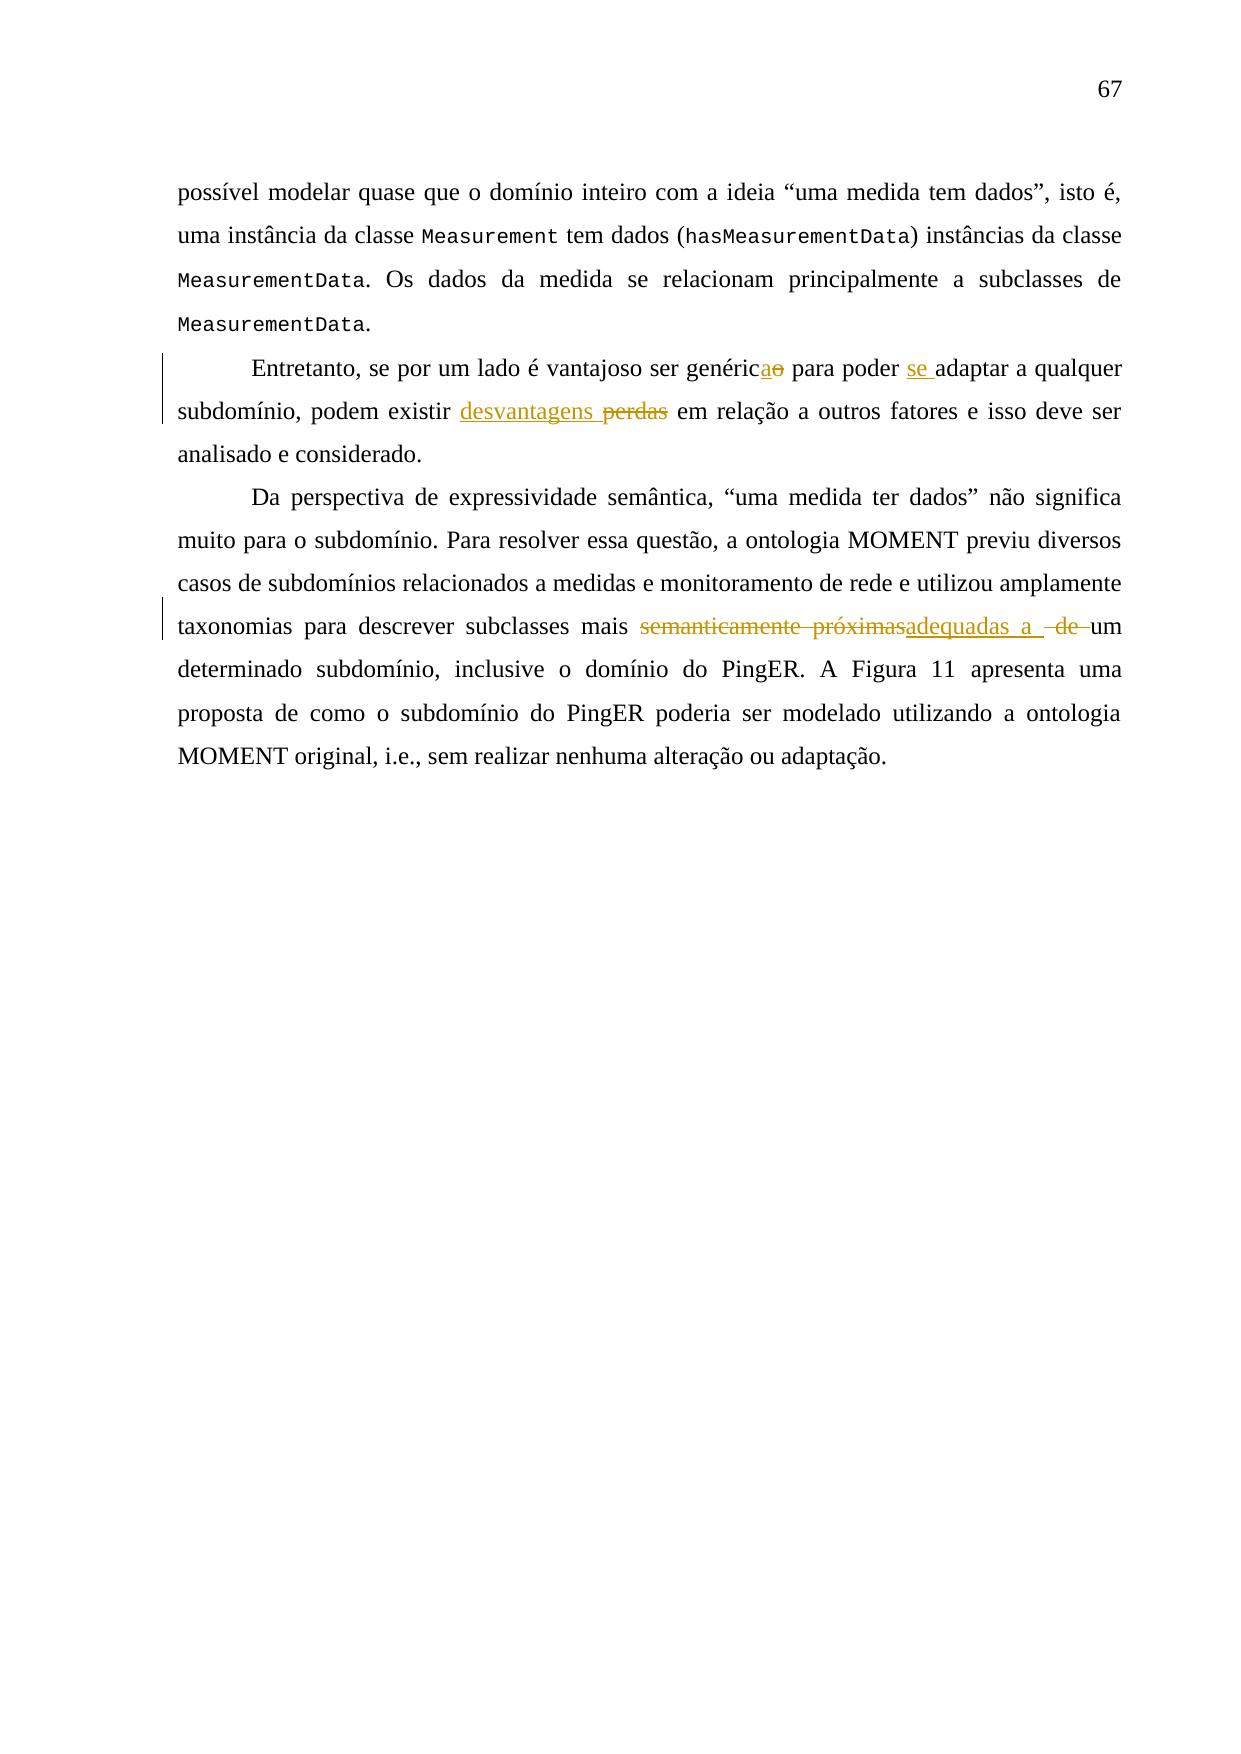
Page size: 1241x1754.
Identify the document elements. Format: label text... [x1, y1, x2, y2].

text Da perspectiva de expressividade semântica, “uma medida ter dados” não significa muito para o subdomínio. Para resolver essa questão, a ontologia MOMENT previu diversos casos de subdomínios relacionados a medidas e monitoramento de rede e utilizou amplamente taxonomias para descrever subclasses mais um determinado subdomínio, inclusive o domínio do PingER. A Figura 11 apresenta uma proposta de como o subdomínio do PingER poderia ser modelado utilizando a ontologia MOMENT original, i.e., sem realizar nenhuma alteração ou adaptação. [177, 482, 1122, 769]
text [177, 177, 1122, 338]
text Entretanto, se por um lado é vantajoso ser genéric para poder adaptar a qualquer subdomínio, podem existir em relação a outros fatores e isso deve ser analisado e considerado. [177, 353, 1122, 468]
